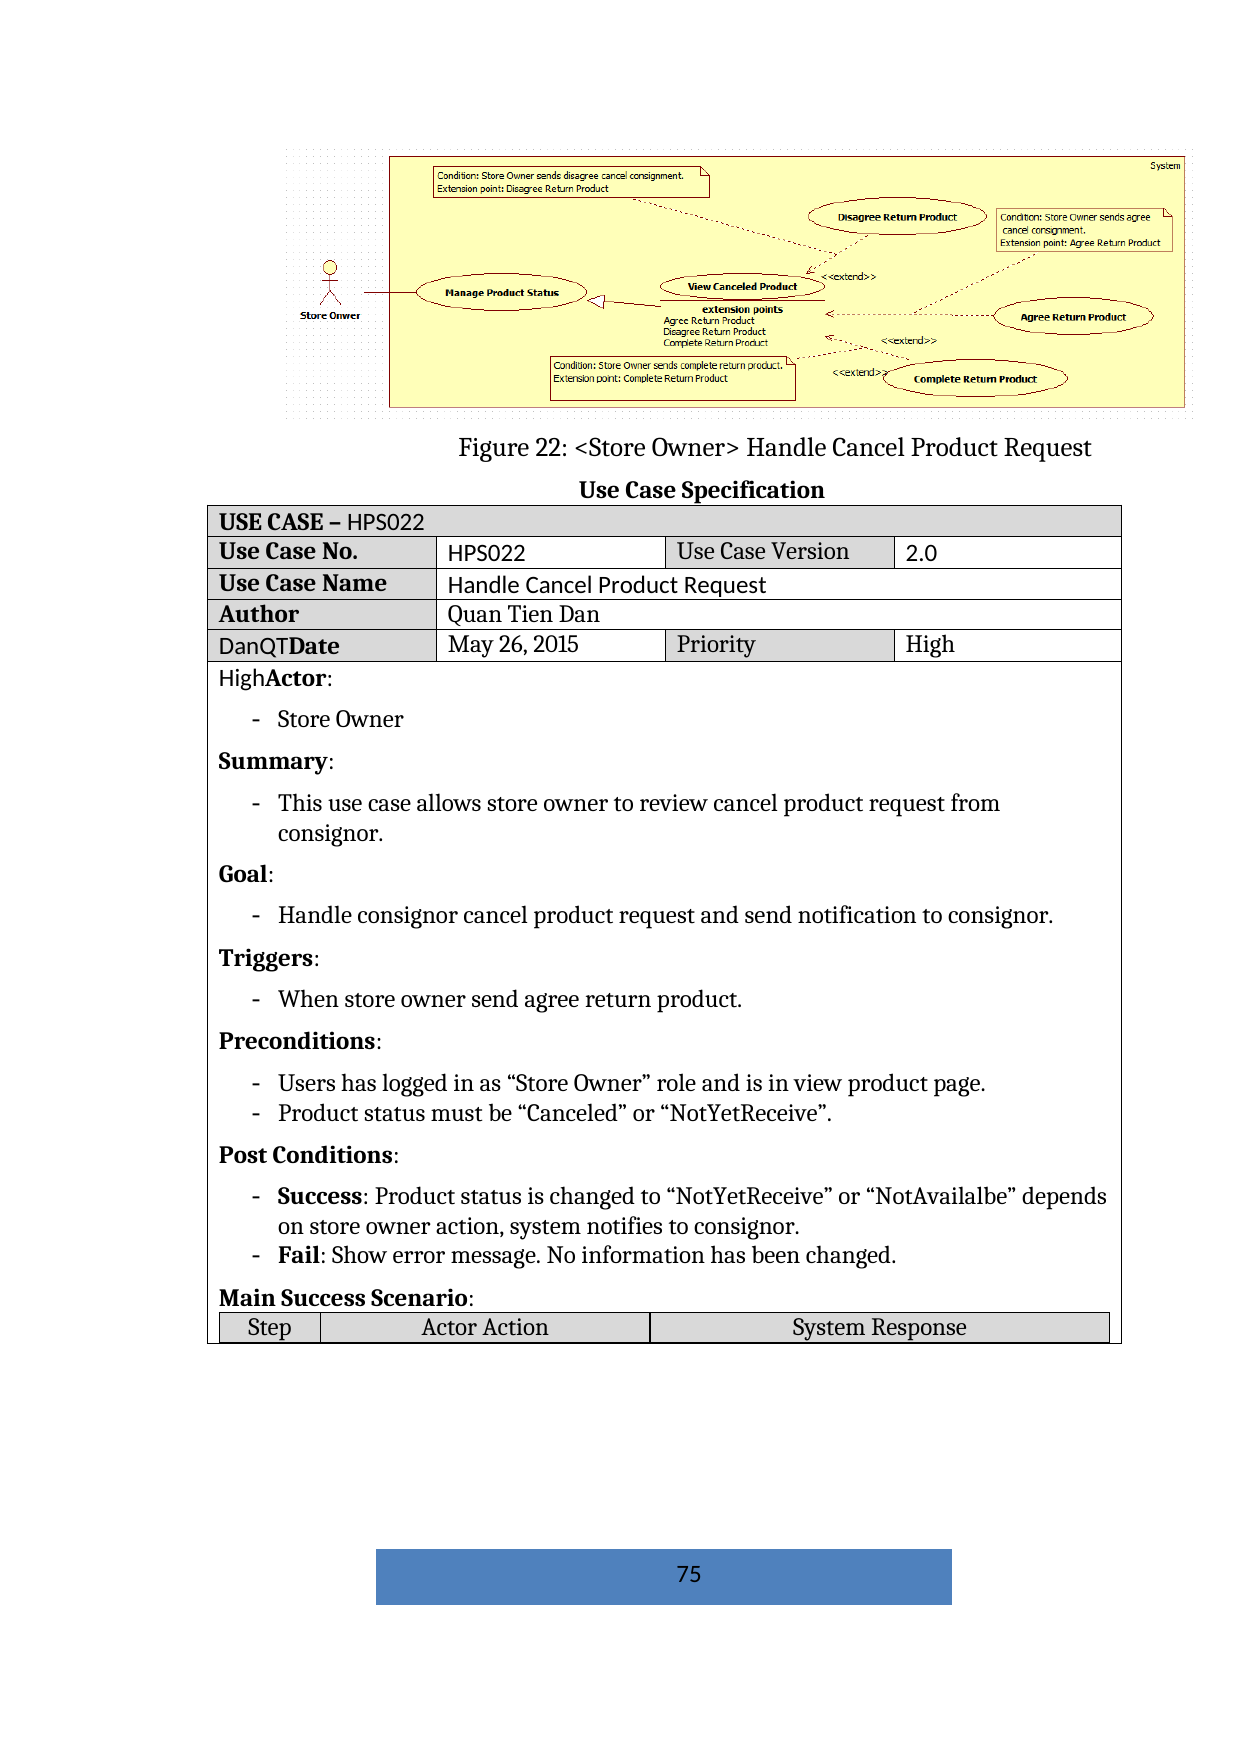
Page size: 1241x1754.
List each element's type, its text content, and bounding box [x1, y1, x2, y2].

table_cell Author [208, 600, 436, 629]
table_cell Use Case No. [208, 537, 436, 568]
list Use Case Specification [282, 476, 1122, 504]
table_cell Date [208, 630, 436, 661]
table_cell Priority [666, 630, 894, 661]
table_cell [437, 569, 1121, 599]
picture [282, 147, 1197, 420]
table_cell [208, 662, 1121, 1343]
table_cell Use Case Version [666, 537, 894, 568]
table_cell Use Case Name [208, 569, 436, 599]
table_header USE CASE – [208, 506, 1121, 536]
